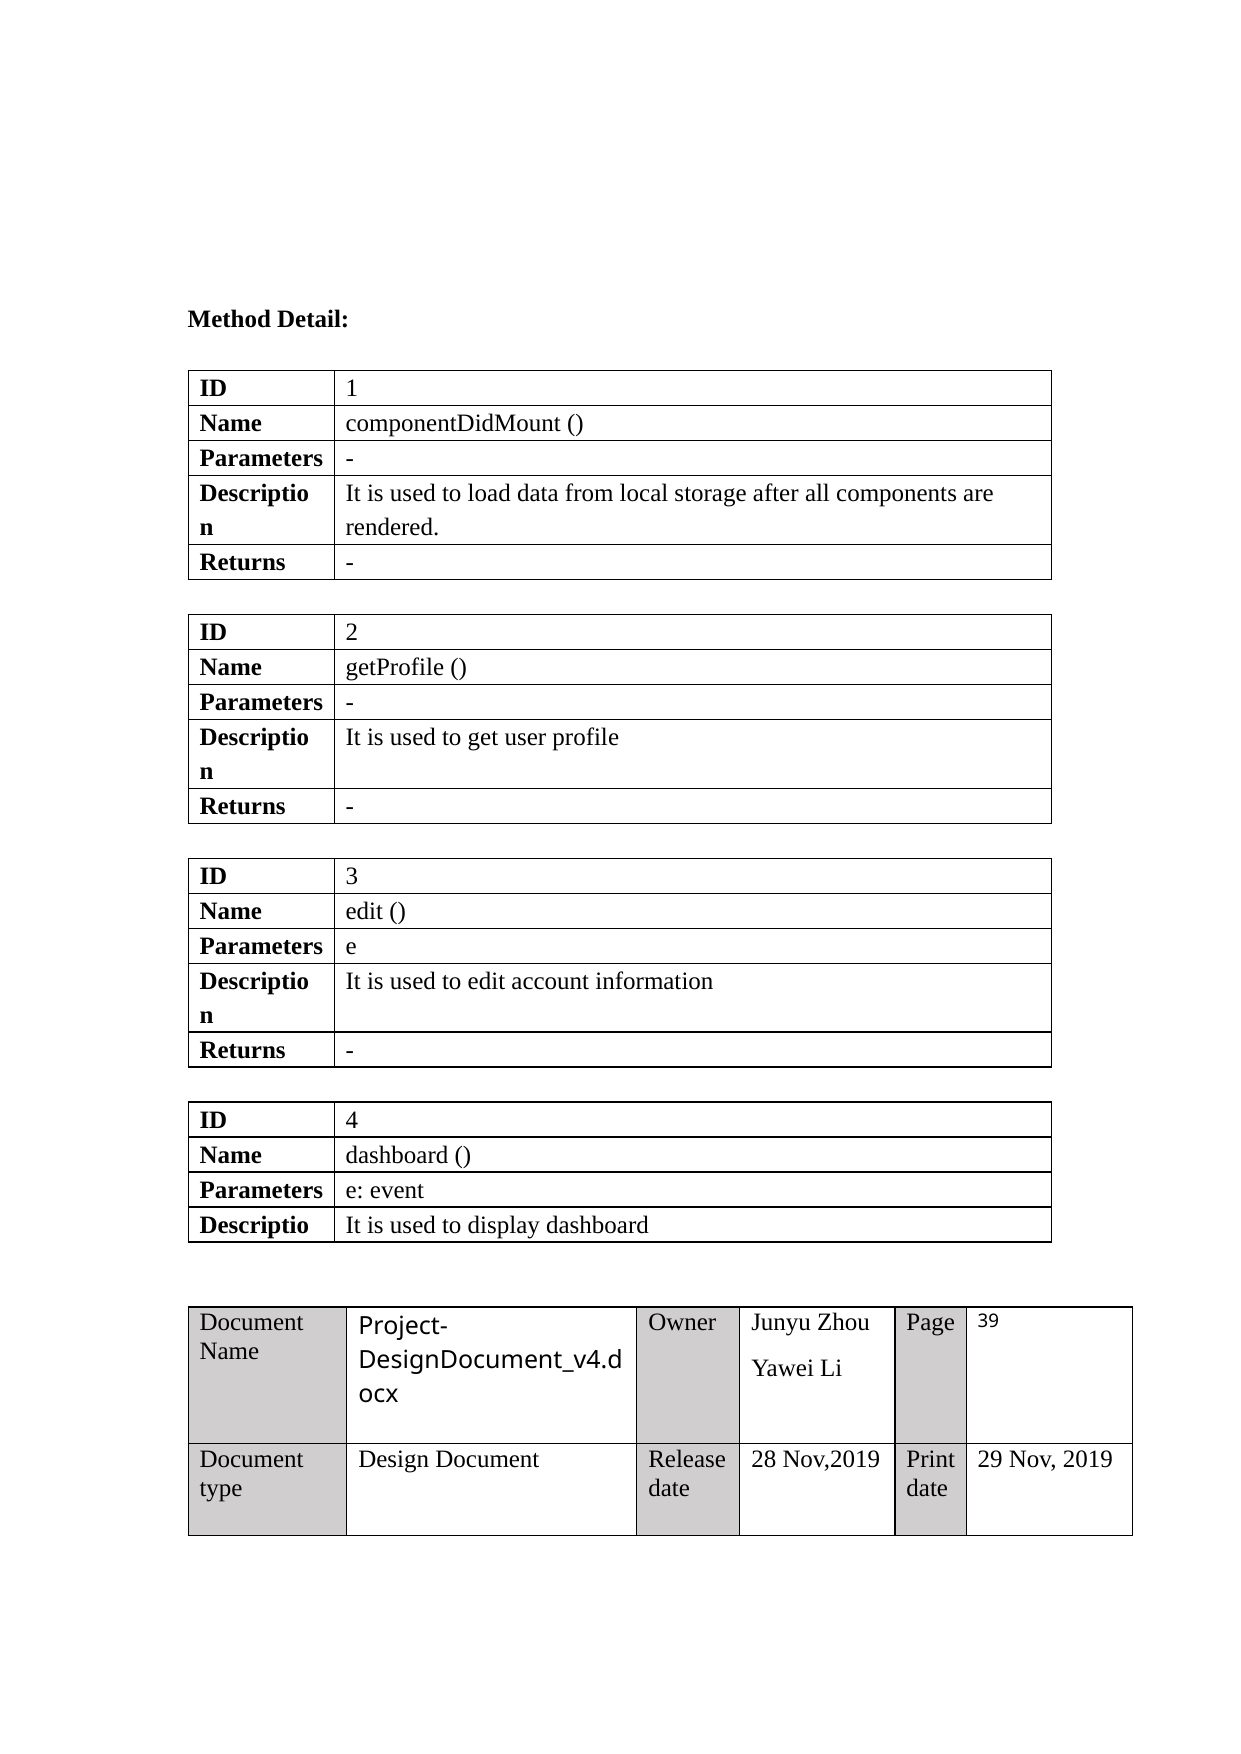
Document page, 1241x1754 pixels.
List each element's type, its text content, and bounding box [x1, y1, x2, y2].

table_cell e [335, 929, 1051, 962]
table_header ID [189, 615, 334, 648]
table_cell - [335, 545, 1051, 578]
table_cell - [335, 441, 1051, 474]
table_header 1 [335, 371, 1051, 404]
table_header ID [189, 371, 334, 404]
table_cell e: event [335, 1173, 1051, 1206]
table_cell dashboard () [335, 1138, 1051, 1171]
table_cell - [335, 789, 1051, 822]
table_cell edit () [335, 894, 1051, 927]
table_cell It is used to load data from local storage after all components are rendered. [335, 476, 1051, 543]
table_cell Description [189, 476, 334, 543]
table_cell - [335, 1033, 1051, 1066]
table_cell Description [189, 720, 334, 787]
table_cell Returns [189, 545, 334, 578]
table_cell Name [189, 650, 334, 683]
table_cell It is used to edit account information [335, 964, 1051, 1031]
table_header ID [189, 1103, 334, 1136]
table_cell Name [189, 1138, 334, 1171]
text Method Detail: [187, 302, 1053, 336]
table_cell Parameters [189, 929, 334, 962]
table_cell Name [189, 894, 334, 927]
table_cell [335, 1208, 1051, 1241]
table_cell It is used to get user profile [335, 720, 1051, 787]
table_cell Name [189, 406, 334, 439]
table_cell componentDidMount () [335, 406, 1051, 439]
table_cell Returns [189, 1033, 334, 1066]
table_header 2 [335, 615, 1051, 648]
table_header 4 [335, 1103, 1051, 1136]
table_cell Returns [189, 789, 334, 822]
table_cell getProfile () [335, 650, 1051, 683]
table_cell Parameters [189, 441, 334, 474]
table_cell Parameters [189, 1173, 334, 1206]
table_cell Description [189, 964, 334, 1031]
table_cell Description [189, 1208, 334, 1241]
table_header 3 [335, 859, 1051, 892]
table_header ID [189, 859, 334, 892]
table_cell Parameters [189, 685, 334, 718]
table_cell - [335, 685, 1051, 718]
